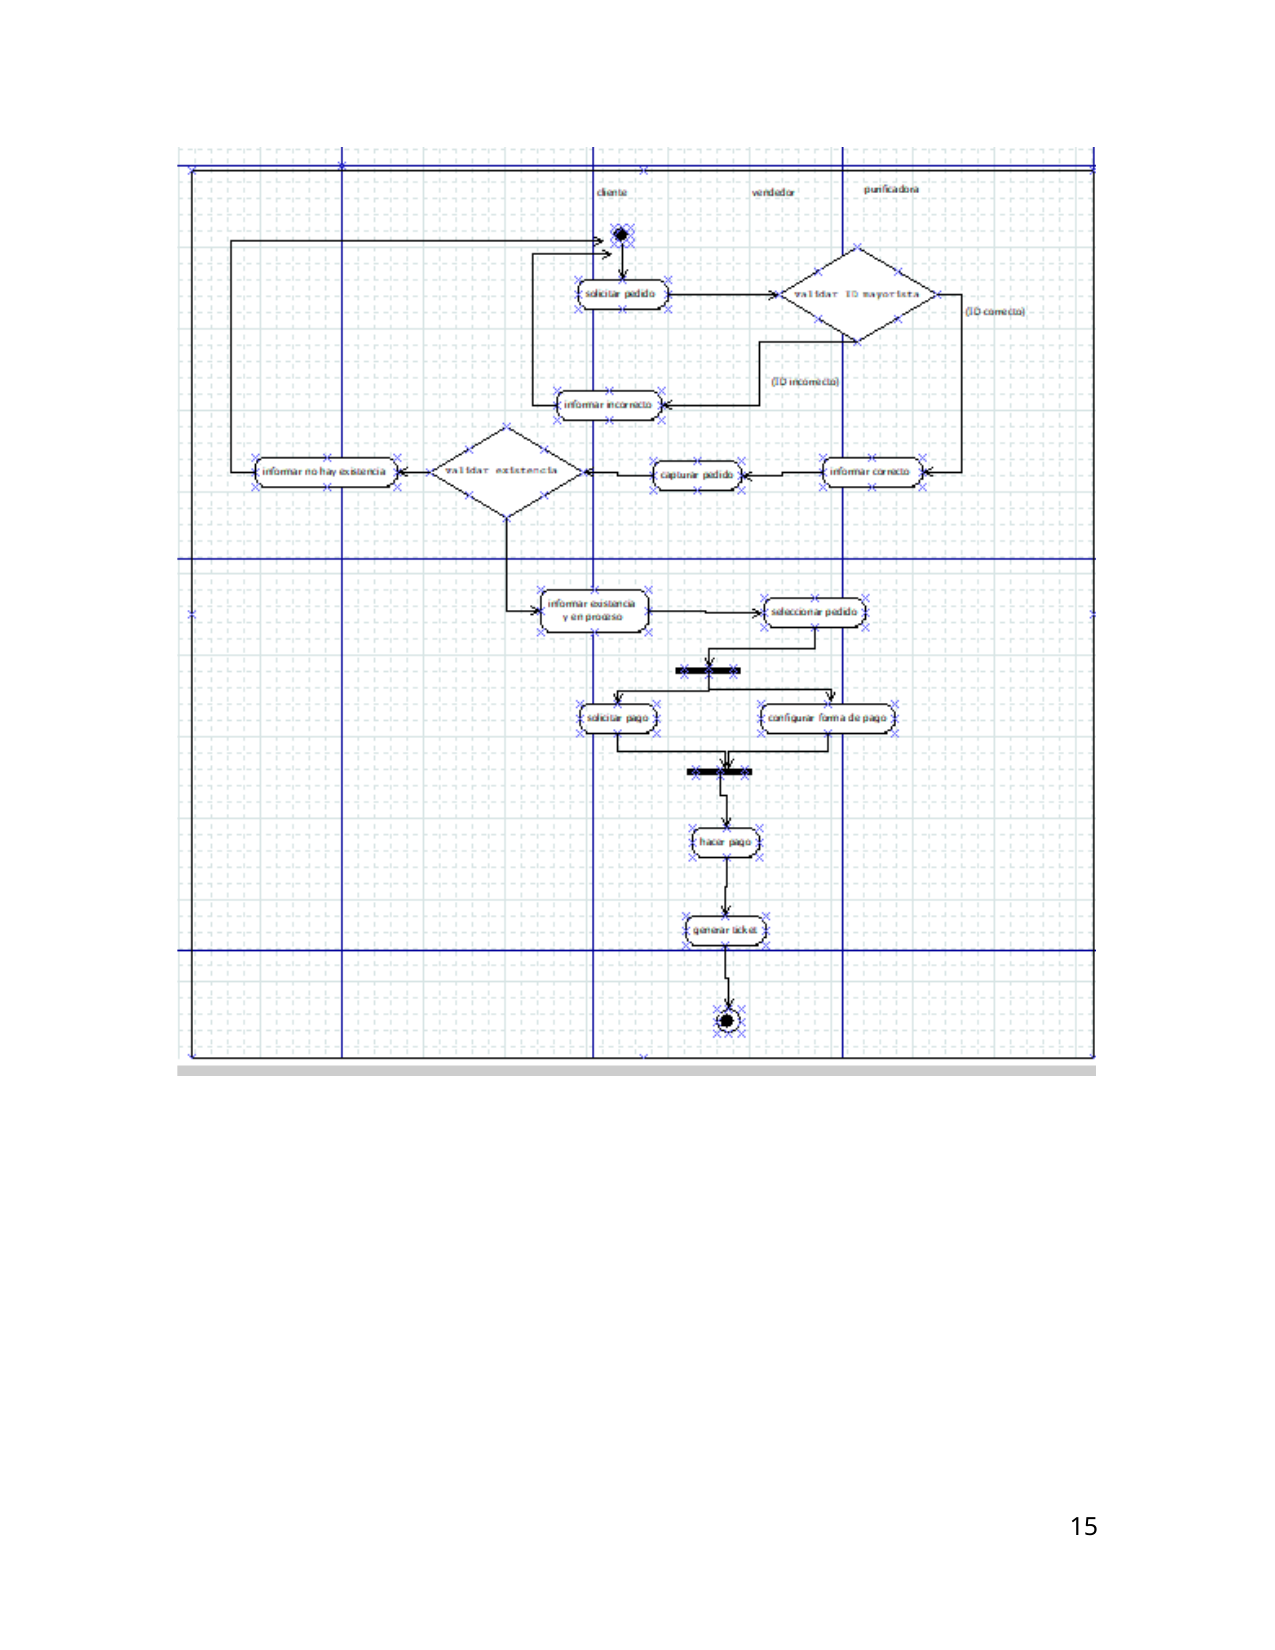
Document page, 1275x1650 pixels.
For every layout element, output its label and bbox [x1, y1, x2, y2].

picture [177, 147, 1096, 1076]
